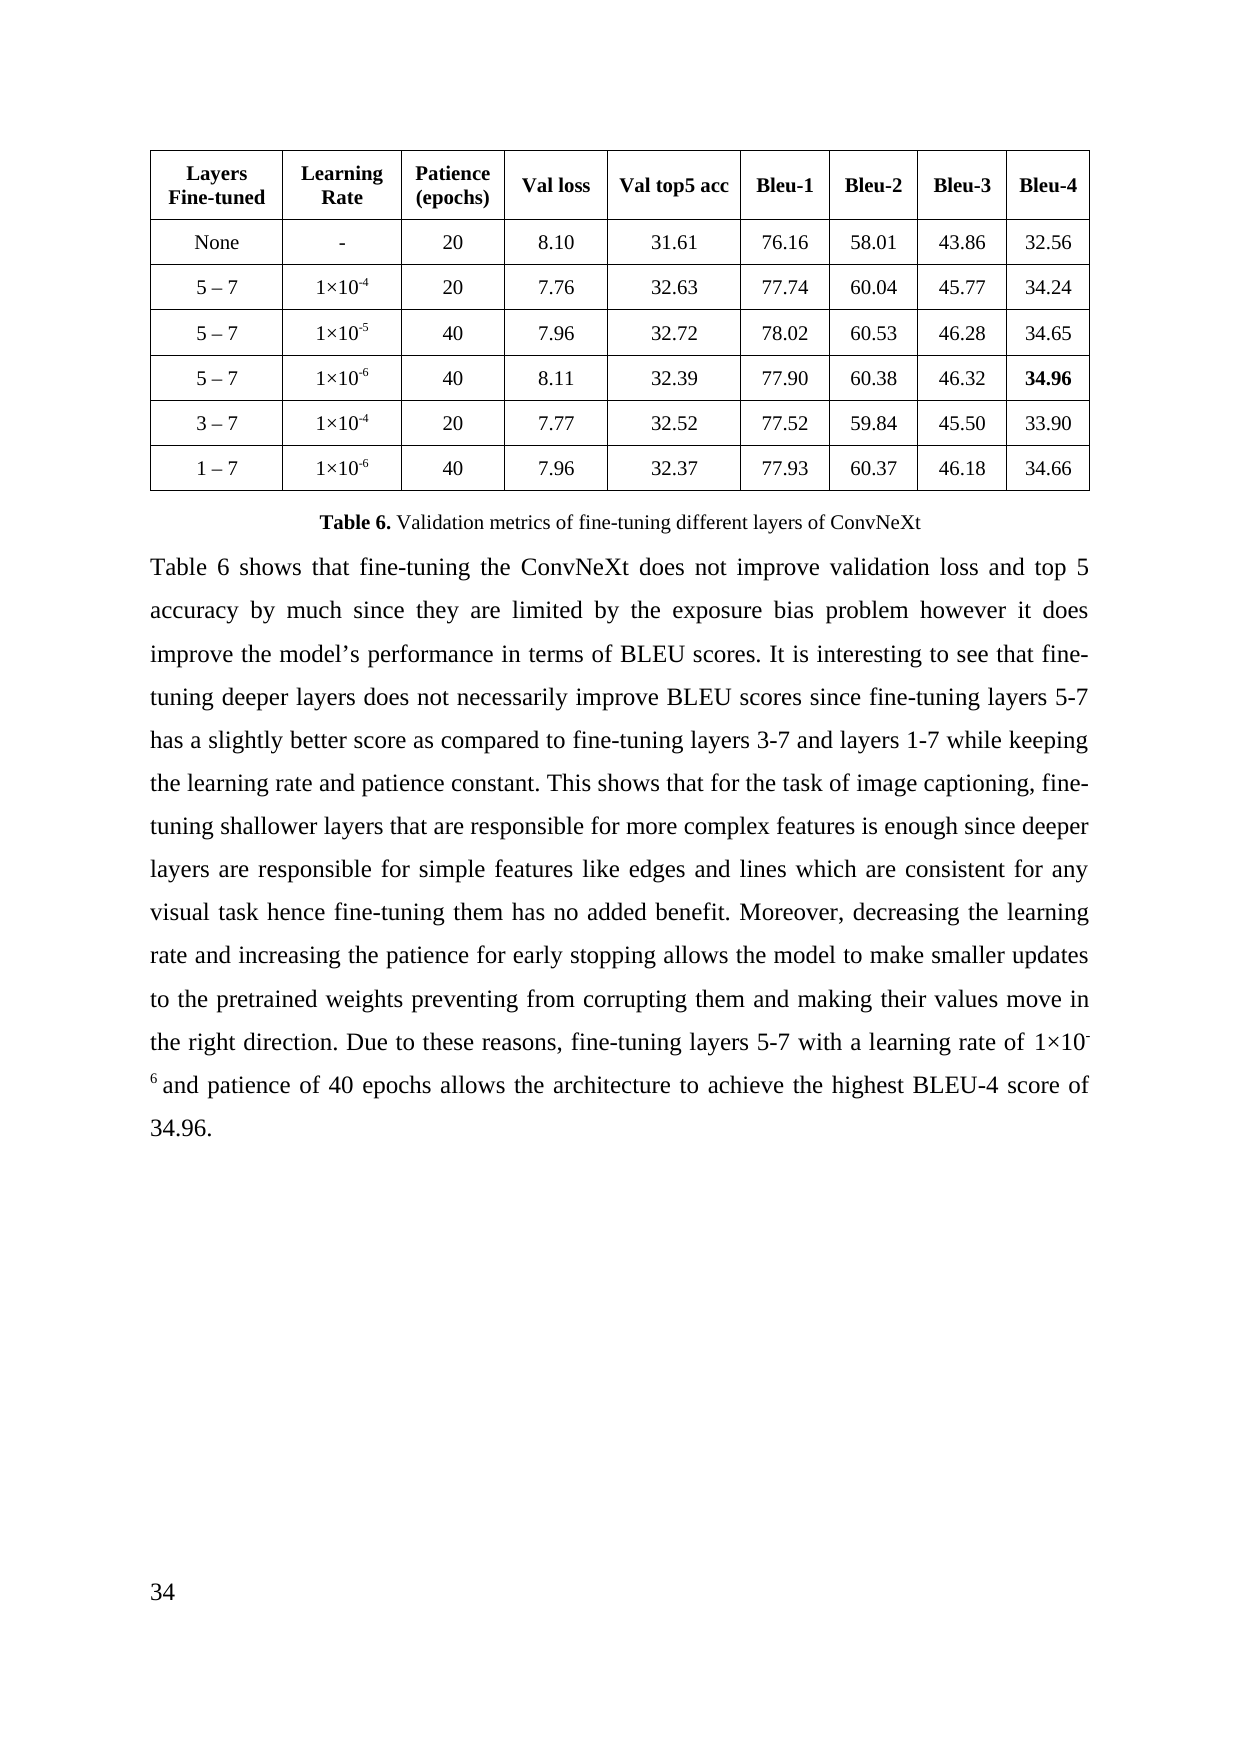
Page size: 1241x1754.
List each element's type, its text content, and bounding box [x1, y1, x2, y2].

table_cell 32.52 [608, 401, 740, 445]
table_cell 45.50 [918, 401, 1006, 445]
table_cell 77.93 [741, 446, 829, 490]
table_cell 32.56 [1007, 220, 1089, 264]
table_cell 7.76 [505, 265, 607, 309]
table_cell 5 – 7 [151, 310, 282, 354]
table_cell 46.18 [918, 446, 1006, 490]
table_header Bleu-2 [830, 151, 917, 219]
table_header Val top5 acc [608, 151, 740, 219]
table_cell 32.37 [608, 446, 740, 490]
table_cell 33.90 [1007, 401, 1089, 445]
text Table 6 shows that fine-tuning the ConvNeXt does not improve validation loss and top 5 accuracy by much since they are limited by the exposure bias problem however it does improve the model’s performance in terms of BLEU scores. It is interesting to see that fine-tuning deeper layers does not necessarily improve BLEU scores since fine-tuning layers 5-7 has a slightly better score as compared to fine-tuning layers 3-7 and layers 1-7 while keeping the learning rate and patience constant. This shows that for the task of image captioning, fine-tuning shallower layers that are responsible for more complex features is enough since deeper layers are responsible for simple features like edges and lines which are consistent for any visual task hence fine-tuning them has no added benefit. Moreover, decreasing the learning rate and increasing the patience for early stopping allows the model to make smaller updates to the pretrained weights preventing from corrupting them and making their values move in the right direction. Due to these reasons, fine-tuning layers 5-7 with a learning rate of 1×10-6 and patience of 40 epochs allows the architecture to achieve the highest BLEU-4 score of 34.96. [150, 552, 1090, 1142]
table_cell 7.96 [505, 446, 607, 490]
table_cell None [151, 220, 282, 264]
table_cell 46.32 [918, 356, 1006, 399]
table_header Learning Rate [283, 151, 401, 219]
table_cell 40 [402, 356, 504, 399]
table_cell 5 – 7 [151, 265, 282, 309]
table_cell 34.65 [1007, 310, 1089, 354]
table_header Layers Fine-tuned [151, 151, 282, 219]
table_cell 77.74 [741, 265, 829, 309]
table_cell 76.16 [741, 220, 829, 264]
table_cell 34.96 [1007, 356, 1089, 399]
table_cell 20 [402, 265, 504, 309]
table_cell 34.66 [1007, 446, 1089, 490]
table_cell 1×10-5 [283, 310, 401, 354]
table_cell 59.84 [830, 401, 917, 445]
table_header Bleu-1 [741, 151, 829, 219]
table_cell 5 – 7 [151, 356, 282, 399]
table_cell 1×10-6 [283, 446, 401, 490]
table_cell 32.39 [608, 356, 740, 399]
table_cell 60.04 [830, 265, 917, 309]
table_header Bleu-3 [918, 151, 1006, 219]
table_cell 45.77 [918, 265, 1006, 309]
table_cell 60.37 [830, 446, 917, 490]
table_cell 20 [402, 401, 504, 445]
table_cell 77.90 [741, 356, 829, 399]
table_cell 32.63 [608, 265, 740, 309]
table_cell 78.02 [741, 310, 829, 354]
table_cell 1×10-6 [283, 356, 401, 399]
table_cell 60.38 [830, 356, 917, 399]
table_header Patience (epochs) [402, 151, 504, 219]
table_cell 1 – 7 [151, 446, 282, 490]
table_cell 58.01 [830, 220, 917, 264]
table_cell 40 [402, 310, 504, 354]
table_cell 3 – 7 [151, 401, 282, 445]
table_cell 60.53 [830, 310, 917, 354]
table_cell 32.72 [608, 310, 740, 354]
table_header Bleu-4 [1007, 151, 1089, 219]
text Table 6. Validation metrics of fine-tuning different layers of ConvNeXt [150, 509, 1090, 534]
table_cell 1×10-4 [283, 401, 401, 445]
table_cell 43.86 [918, 220, 1006, 264]
table_cell 40 [402, 446, 504, 490]
table_cell 7.77 [505, 401, 607, 445]
table_cell 7.96 [505, 310, 607, 354]
table_cell 46.28 [918, 310, 1006, 354]
table_cell 8.10 [505, 220, 607, 264]
table_cell 34.24 [1007, 265, 1089, 309]
table_cell - [283, 220, 401, 264]
table_header Val loss [505, 151, 607, 219]
table_cell 1×10-4 [283, 265, 401, 309]
table_cell 77.52 [741, 401, 829, 445]
table_cell 8.11 [505, 356, 607, 399]
table_cell 31.61 [608, 220, 740, 264]
table_cell 20 [402, 220, 504, 264]
